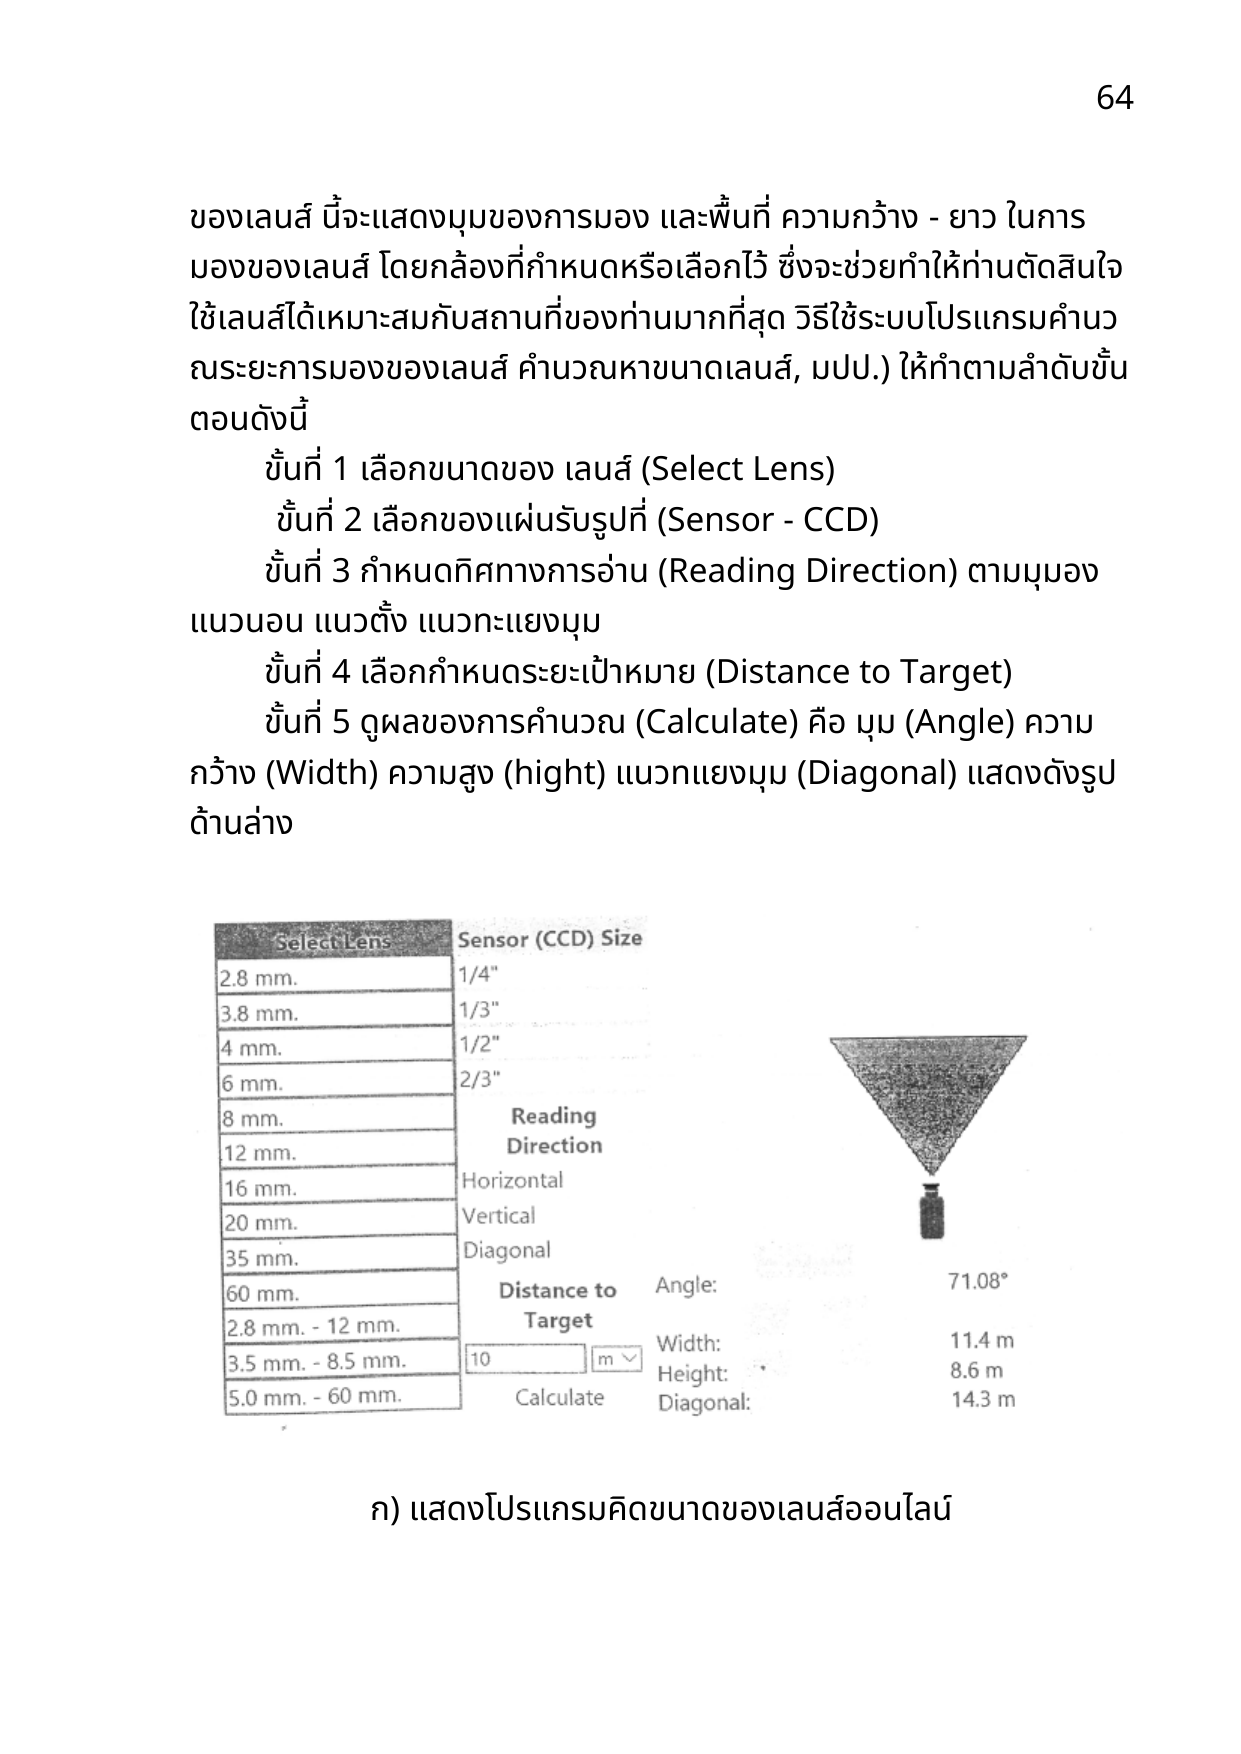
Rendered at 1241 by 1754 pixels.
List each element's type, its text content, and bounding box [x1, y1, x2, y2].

text ขั้นที่ 4 เลือกกําหนดระยะเป้าหมาย (Distance to Target) [189, 647, 1134, 698]
text ขั้นที่ 3 กําหนดทิศทางการอ่าน (Reading Direction) ตามมุมอง แนวนอน แนวตั้ง แนวทะแยงมุม [189, 546, 1134, 647]
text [189, 193, 1134, 445]
text ขั้นที่ 1 เลือกขนาดของ เลนส์ (Select Lens) [189, 445, 1134, 496]
picture [191, 895, 1132, 1440]
text ขั้นที่ 2 เลือกของแผ่นรับรูปที่ (Sensor - CCD) [189, 496, 1134, 546]
text ก) แสดงโปรแกรมคิดขนาดของเลนส์ออนไลน์ [189, 1485, 1134, 1536]
text ขั้นที่ 5 ดูผลของการคํานวณ (Calculate) คือ มุม (Angle) ความกว้าง (Width) ความสูง (hight) แนวทแยงมุม (Diagonal) แสดงดังรูปด้านล่าง [189, 698, 1134, 850]
